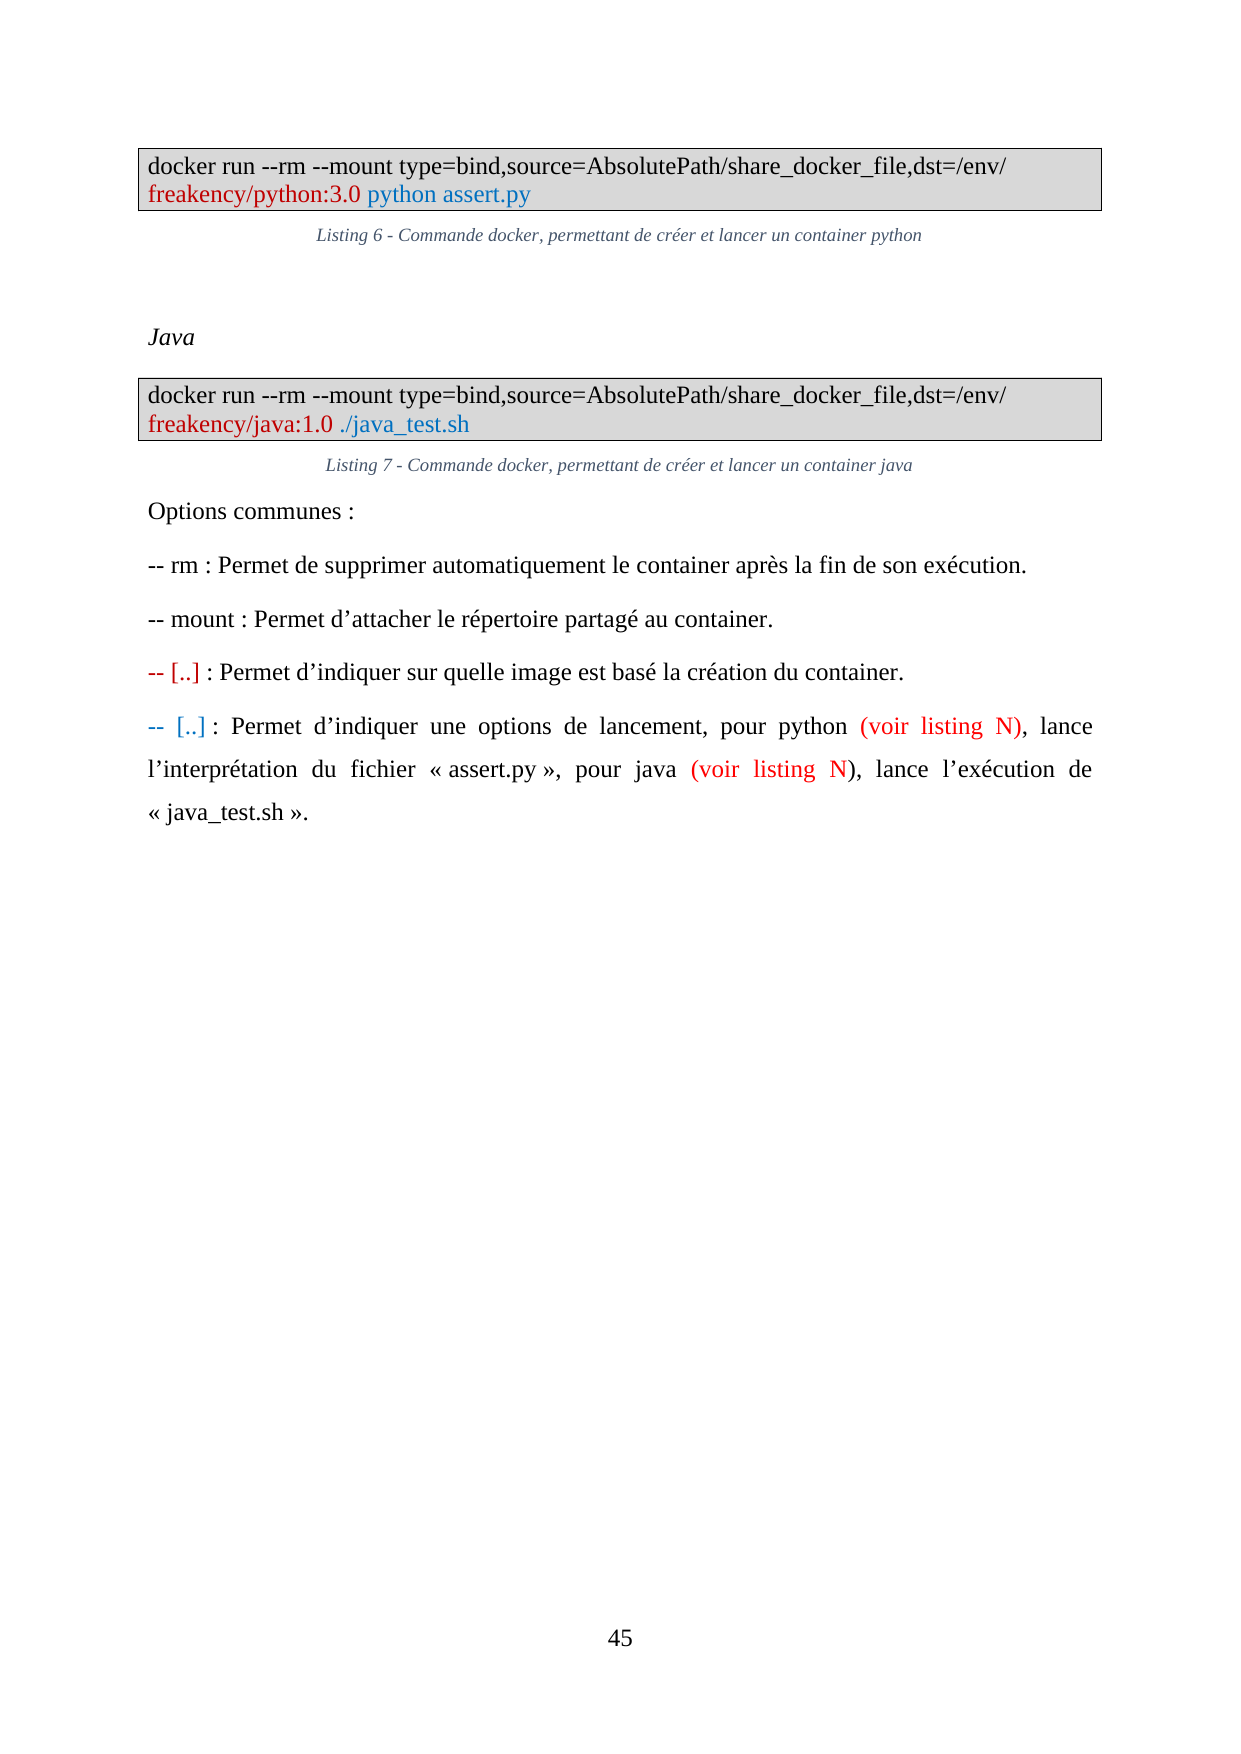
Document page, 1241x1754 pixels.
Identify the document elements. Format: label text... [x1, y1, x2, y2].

text -- [..] : Permet d’indiquer une options de lancement, pour python (voir listing N), lance l’interprétation du fichier « assert.py », pour java (voir listing N), lance l’exécution de « java_test.sh ». [148, 711, 1093, 826]
text Options communes : [148, 496, 1093, 525]
text Java [148, 322, 1093, 351]
text -- mount : Permet d’attacher le répertoire partagé au container. [148, 604, 1093, 632]
text -- rm : Permet de supprimer automatiquement le container après la fin de son exécution. [148, 550, 1093, 579]
text -- [..] : Permet d’indiquer sur quelle image est basé la création du container. [148, 657, 1093, 686]
list docker run --rm --mount type=bind,source=AbsolutePath/share_docker_file,dst=/env/ freakency/java:1.0 ./java_test.sh [139, 379, 1101, 440]
list docker run --rm --mount type=bind,source=AbsolutePath/share_docker_file,dst=/env/ freakency/python:3.0 python assert.py [139, 149, 1101, 210]
